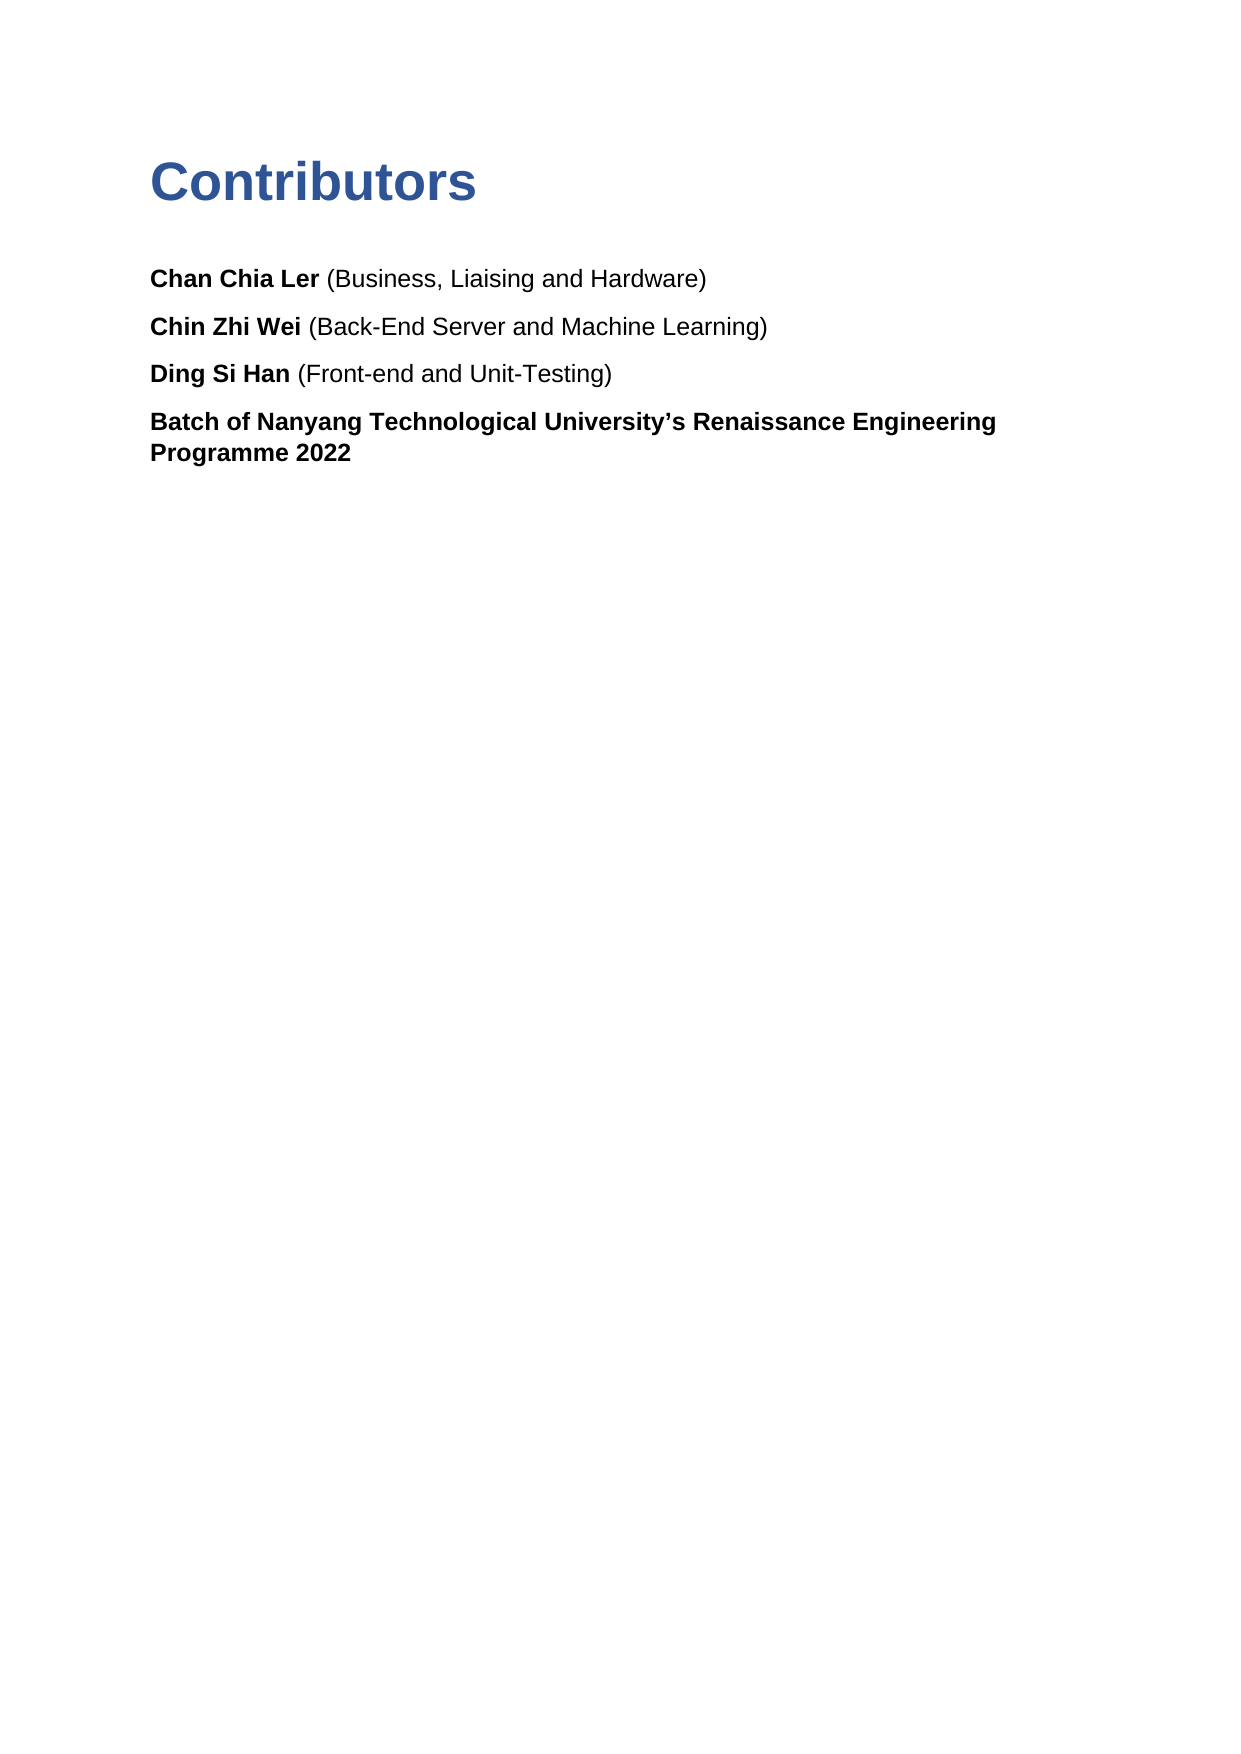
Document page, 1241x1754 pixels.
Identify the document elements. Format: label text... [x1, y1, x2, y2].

text Chin Zhi Wei (Back-End Server and Machine Learning) [150, 312, 1090, 341]
text Ding Si Han (Front-end and Unit-Testing) [150, 359, 1090, 388]
text Chan Chia Ler (Business, Liaising and Hardware) [150, 264, 1090, 293]
subtitle Contributors [150, 150, 1090, 212]
text Batch of Nanyang Technological University’s Renaissance Engineering Programme 2022 [150, 407, 1090, 467]
